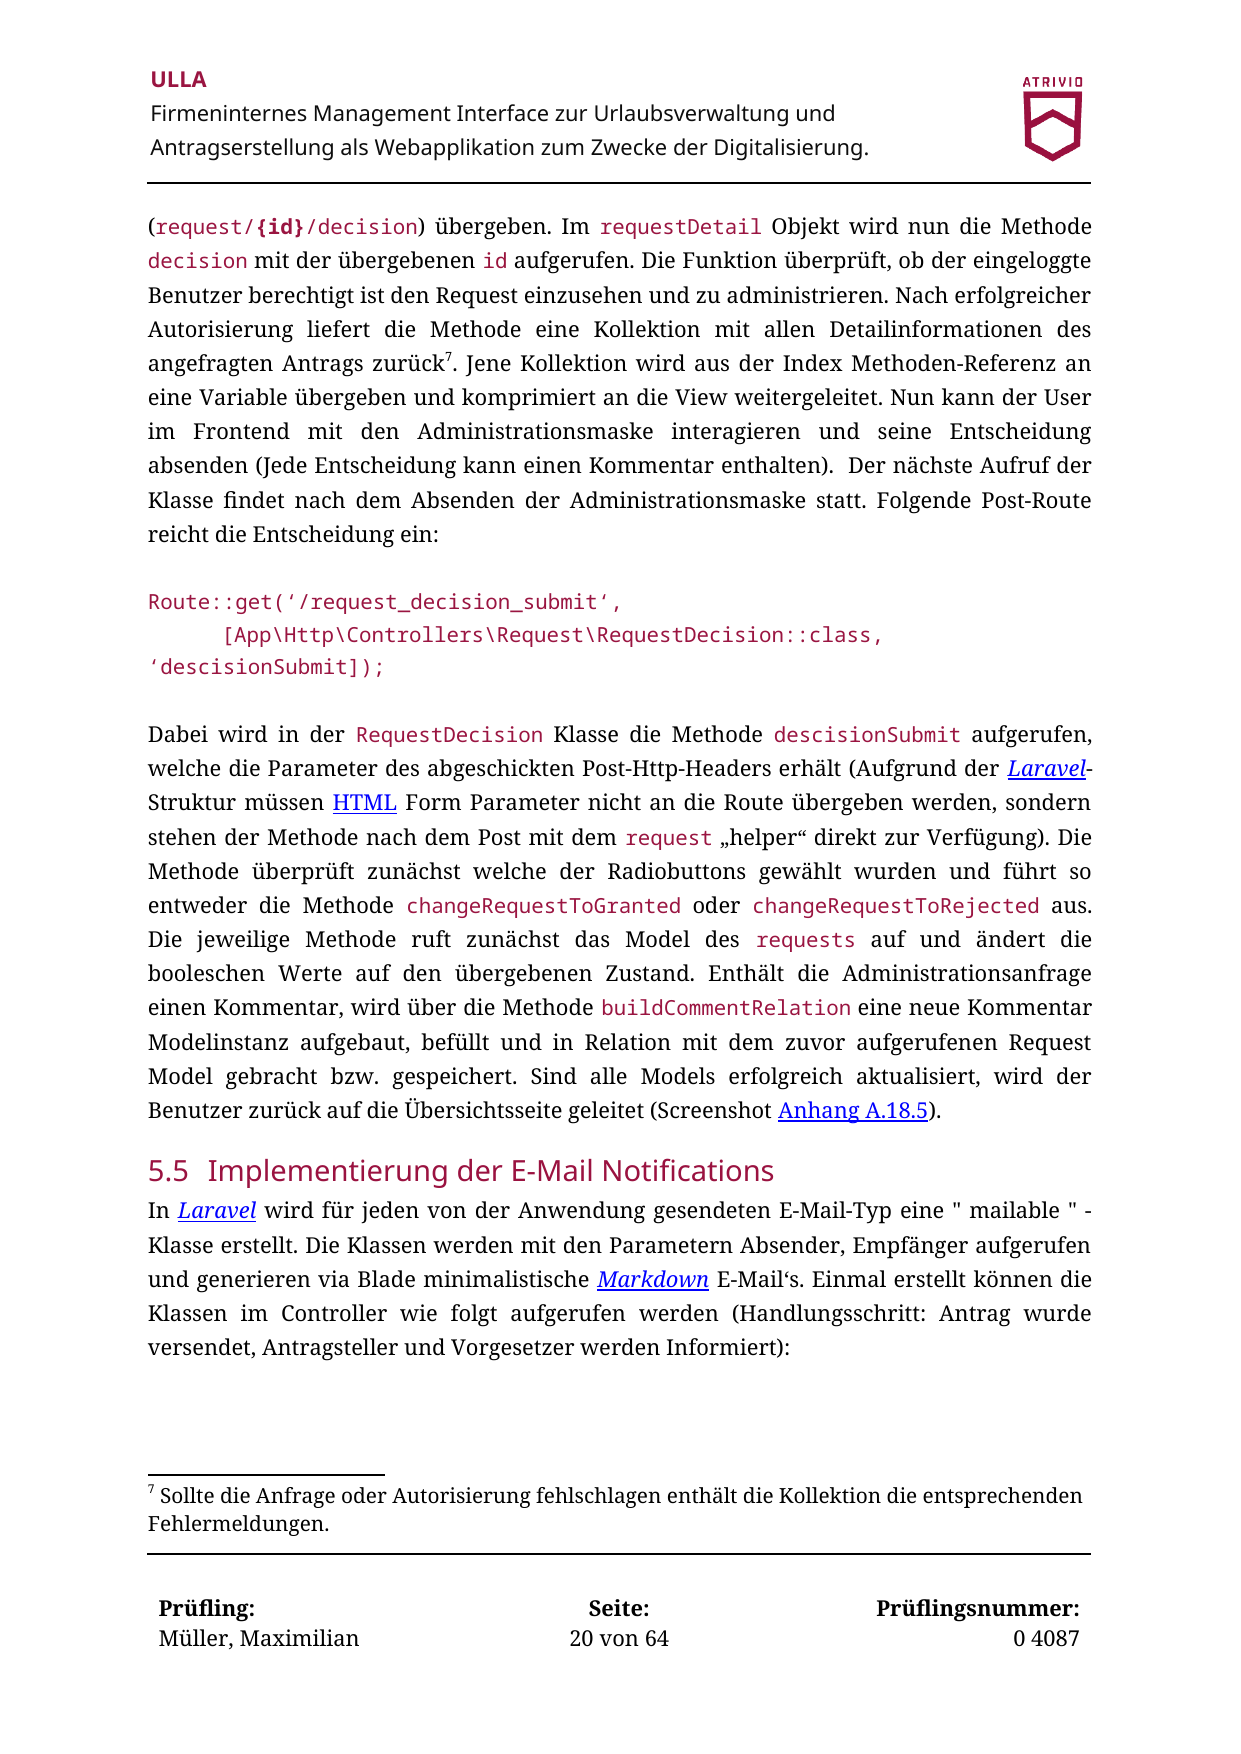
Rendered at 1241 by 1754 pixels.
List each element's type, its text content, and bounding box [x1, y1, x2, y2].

text [App\Http\Controllers\Request\RequestDecision::class, ‘descisionSubmit]); [148, 620, 1093, 681]
text Route::get(‘/request_decision_submit‘, [148, 587, 1093, 616]
text In Laravel wird für jeden von der Anwendung gesendeten E-Mail-Typ eine " mailable " -Klasse erstellt. Die Klassen werden mit den Parametern Absender, Empfänger aufgerufen und generieren via Blade minimalistische Markdown E-Mail‘s. Einmal erstellt können die Klassen im Controller wie folgt aufgerufen werden (Handlungsschritt: Antrag wurde versendet, Antragsteller und Vorgesetzer werden Informiert): [148, 1196, 1093, 1362]
picture [1013, 67, 1092, 171]
text Dabei wird in der RequestDecision Klasse die Methode descisionSubmit aufgerufen, welche die Parameter des abgeschickten Post-Http-Headers erhält (Aufgrund der Laravel-Struktur müssen HTML Form Parameter nicht an die Route übergeben werden, sondern stehen der Methode nach dem Post mit dem request „helper“ direkt zur Verfügung). Die Methode überprüft zunächst welche der Radiobuttons gewählt wurden und führt so entweder die Methode changeRequestToGranted oder changeRequestToRejected aus. Die jeweilige Methode ruft zunächst das Model des requests auf und ändert die booleschen Werte auf den übergebenen Zustand. Enthält die Administrationsanfrage einen Kommentar, wird über die Methode buildCommentRelation eine neue Kommentar Modelinstanz aufgebaut, befüllt und in Relation mit dem zuvor aufgerufenen Request Model gebracht bzw. gespeichert. Sind alle Models erfolgreich aktualisiert, wird der Benutzer zurück auf die Übersichtsseite geleitet (Screenshot Anhang A.18.5). [148, 685, 1093, 1125]
subtitle Implementierung der E-Mail Notifications [148, 1150, 1093, 1189]
